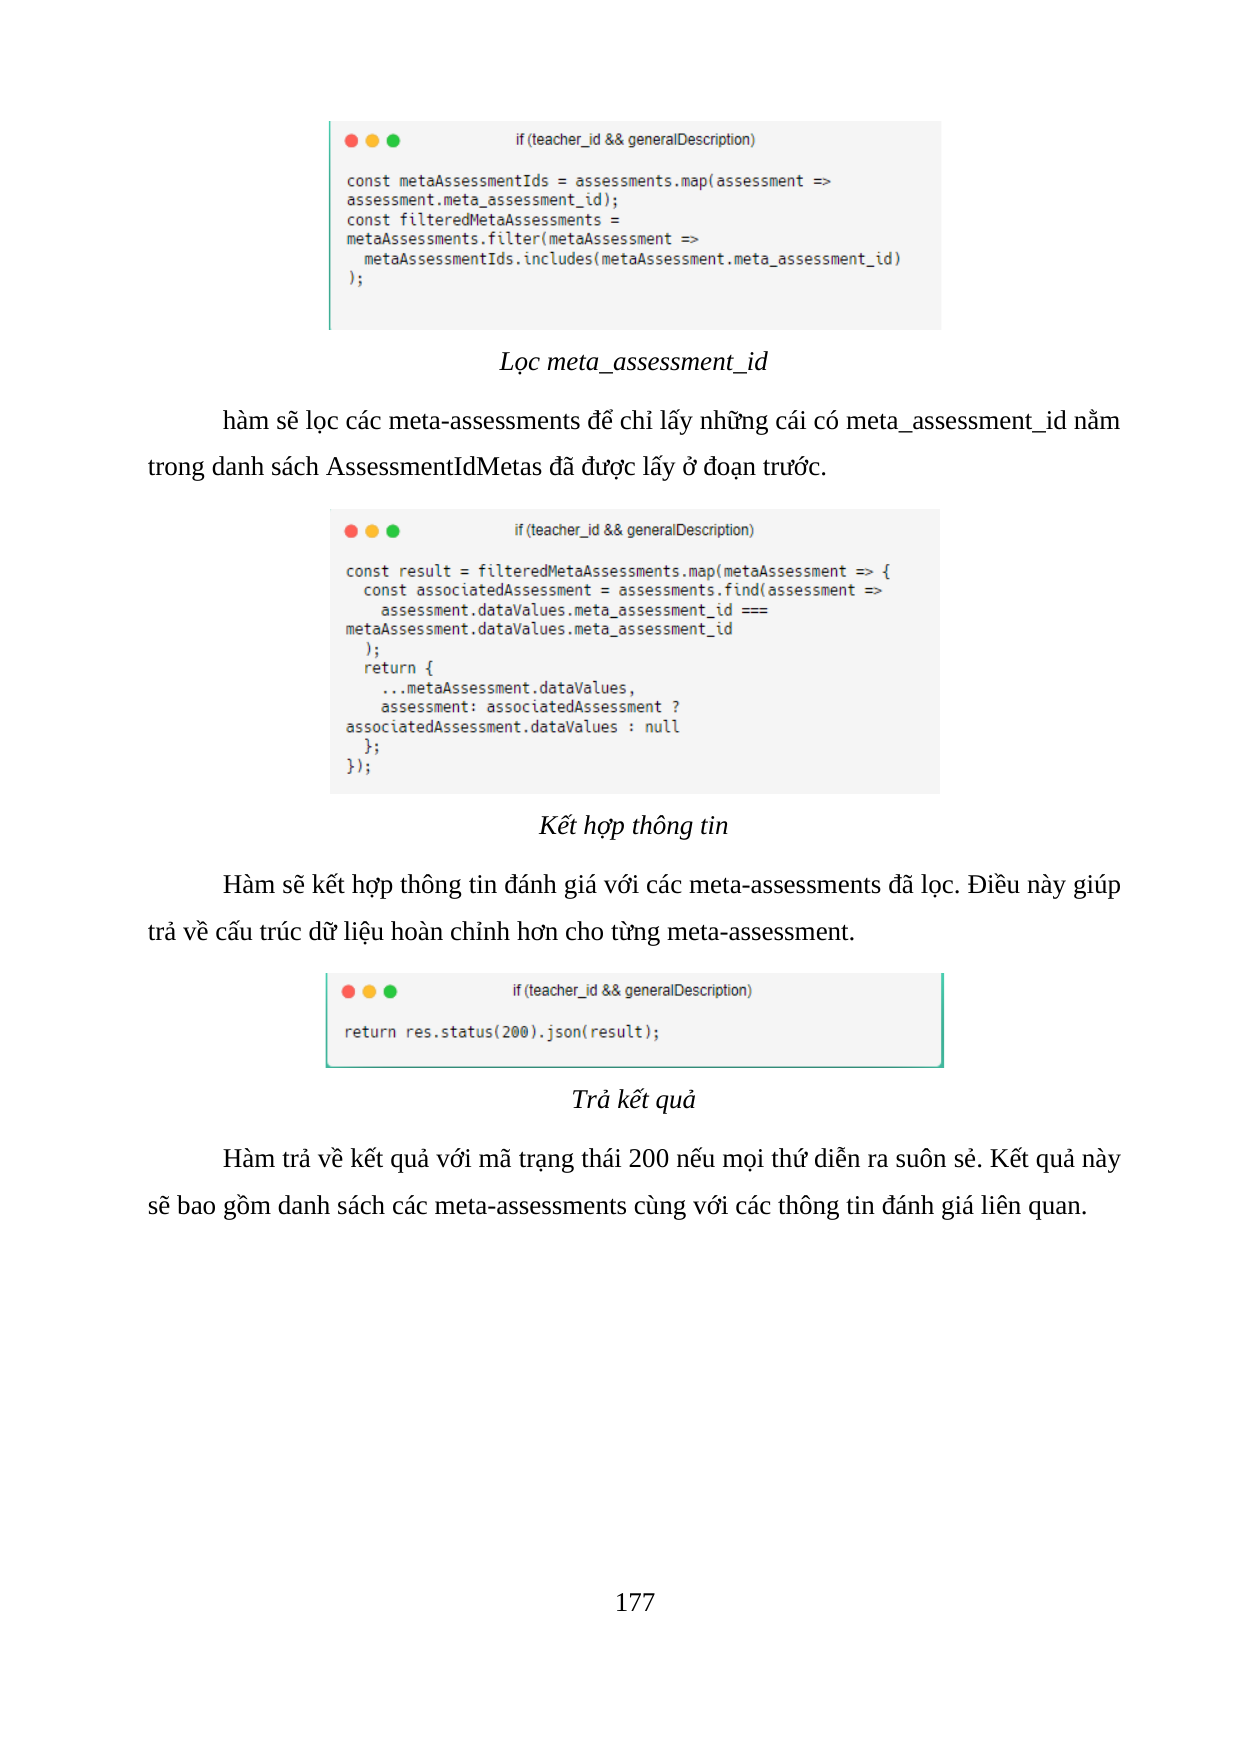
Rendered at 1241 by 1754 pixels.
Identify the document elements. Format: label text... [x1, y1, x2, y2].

text Hàm trả về kết quả với mã trạng thái 200 nếu mọi thứ diễn ra suôn sẻ. Kết quả này sẽ bao gồm danh sách các meta-assessments cùng với các thông tin đánh giá liên quan. [148, 1142, 1122, 1220]
text Trả kết quả [148, 1083, 1122, 1114]
text hàm sẽ lọc các meta-assessments để chỉ lấy những cái có meta_assessment_id nằm trong danh sách AssessmentIdMetas đã được lấy ở đoạn trước. [148, 404, 1122, 482]
text Lọc meta_assessment_id [148, 345, 1122, 376]
text Kết hợp thông tin [148, 809, 1122, 840]
picture [328, 121, 942, 330]
picture [325, 973, 945, 1068]
text Hàm sẽ kết hợp thông tin đánh giá với các meta-assessments đã lọc. Điều này giúp trả về cấu trúc dữ liệu hoàn chỉnh hơn cho từng meta-assessment. [148, 868, 1122, 946]
picture [330, 509, 940, 794]
